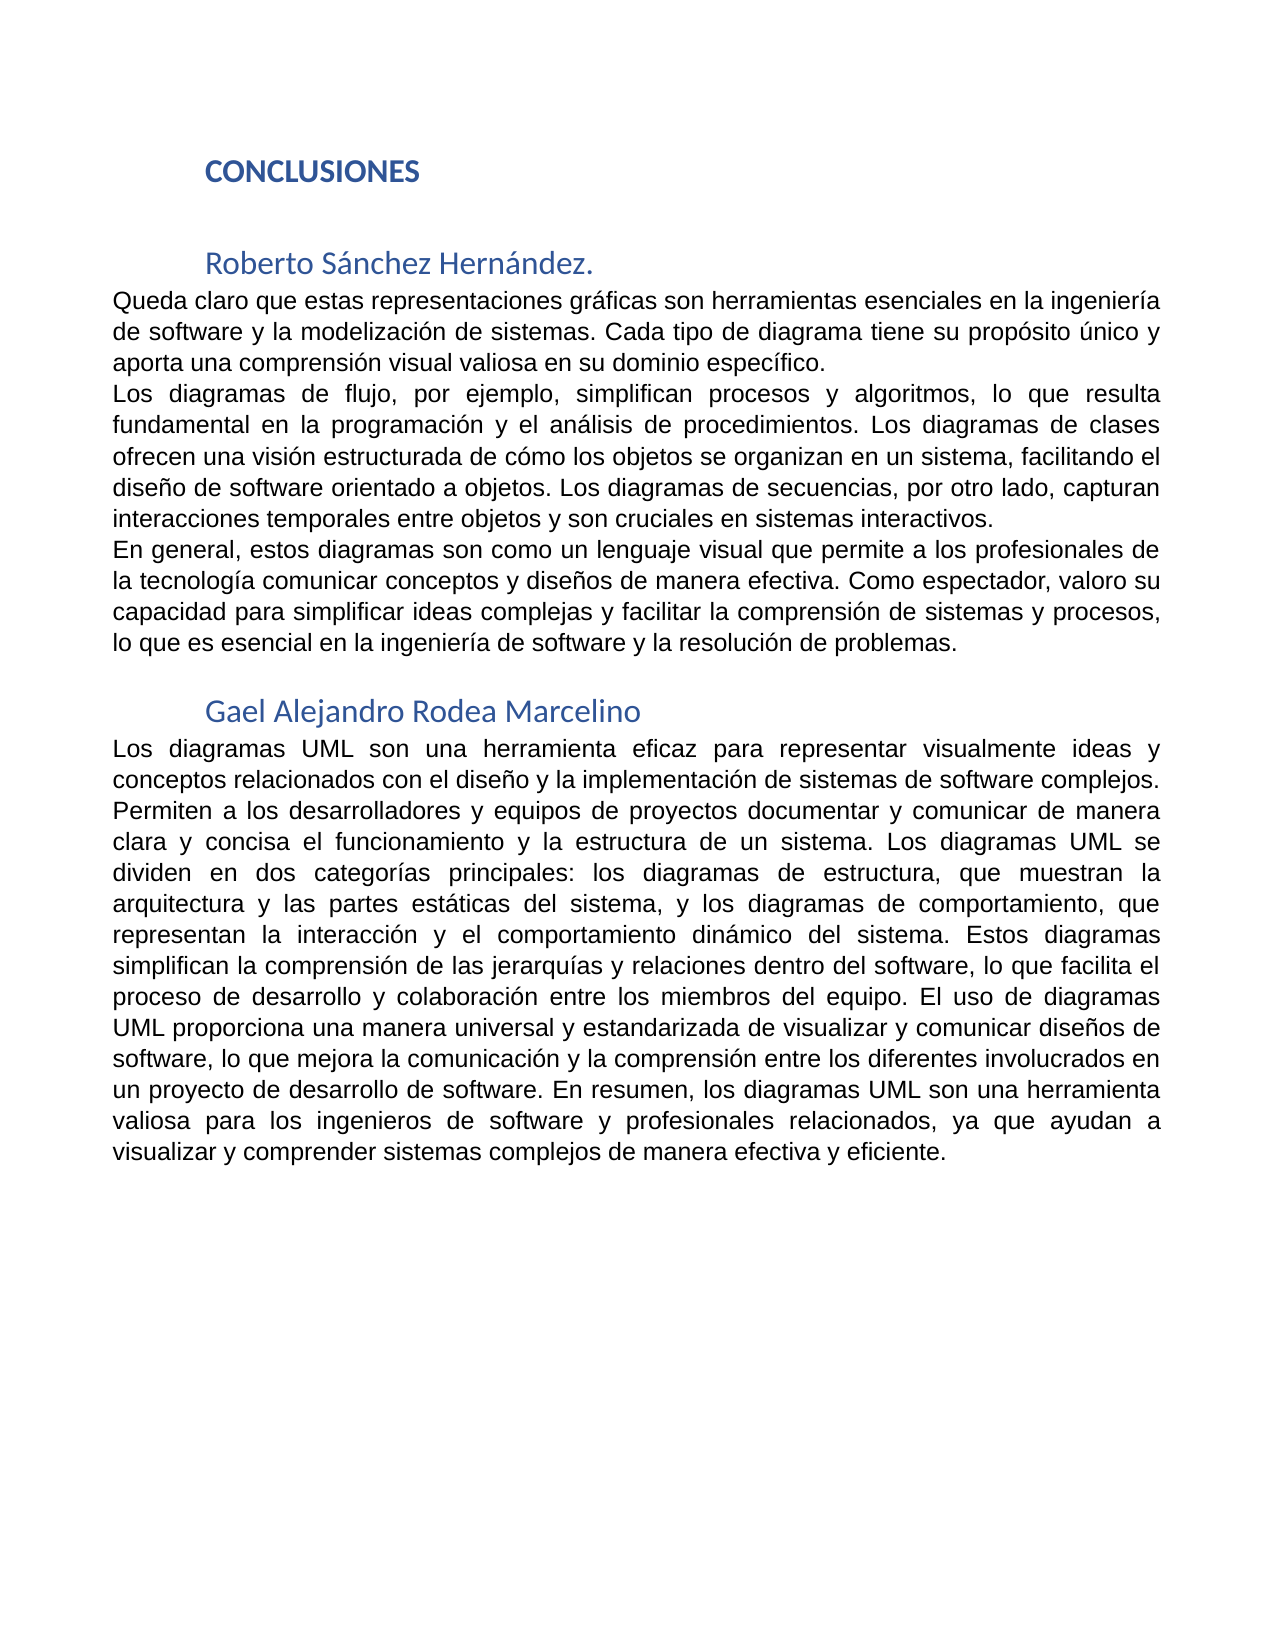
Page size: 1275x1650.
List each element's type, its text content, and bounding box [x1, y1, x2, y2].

subtitle Roberto Sánchez Hernández. [205, 242, 1162, 283]
text Queda claro que estas representaciones gráficas son herramientas esenciales en la ingeniería de software y la modelización de sistemas. Cada tipo de diagrama tiene su propósito único y aporta una comprensión visual valiosa en su dominio específico. [112, 286, 1162, 377]
text Los diagramas UML son una herramienta eficaz para representar visualmente ideas y conceptos relacionados con el diseño y la implementación de sistemas de software complejos. Permiten a los desarrolladores y equipos de proyectos documentar y comunicar de manera clara y concisa el funcionamiento y la estructura de un sistema. Los diagramas UML se dividen en dos categorías principales: los diagramas de estructura, que muestran la arquitectura y las partes estáticas del sistema, y los diagramas de comportamiento, que representan la interacción y el comportamiento dinámico del sistema. Estos diagramas simplifican la comprensión de las jerarquías y relaciones dentro del software, lo que facilita el proceso de desarrollo y colaboración entre los miembros del equipo. El uso de diagramas UML proporciona una manera universal y estandarizada de visualizar y comunicar diseños de software, lo que mejora la comunicación y la comprensión entre los diferentes involucrados en un proyecto de desarrollo de software. En resumen, los diagramas UML son una herramienta valiosa para los ingenieros de software y profesionales relacionados, ya que ayudan a visualizar y comprender sistemas complejos de manera efectiva y eficiente. [112, 734, 1162, 1166]
subtitle CONCLUSIONES [205, 150, 1162, 191]
subtitle Gael Alejandro Rodea Marcelino [205, 690, 1162, 731]
text Los diagramas de flujo, por ejemplo, simplifican procesos y algoritmos, lo que resulta fundamental en la programación y el análisis de procedimientos. Los diagramas de clases ofrecen una visión estructurada de cómo los objetos se organizan en un sistema, facilitando el diseño de software orientado a objetos. Los diagramas de secuencias, por otro lado, capturan interacciones temporales entre objetos y son cruciales en sistemas interactivos. [112, 379, 1162, 532]
text En general, estos diagramas son como un lenguaje visual que permite a los profesionales de la tecnología comunicar conceptos y diseños de manera efectiva. Como espectador, valoro su capacidad para simplificar ideas complejas y facilitar la comprensión de sistemas y procesos, lo que es esencial en la ingeniería de software y la resolución de problemas. [112, 535, 1162, 657]
